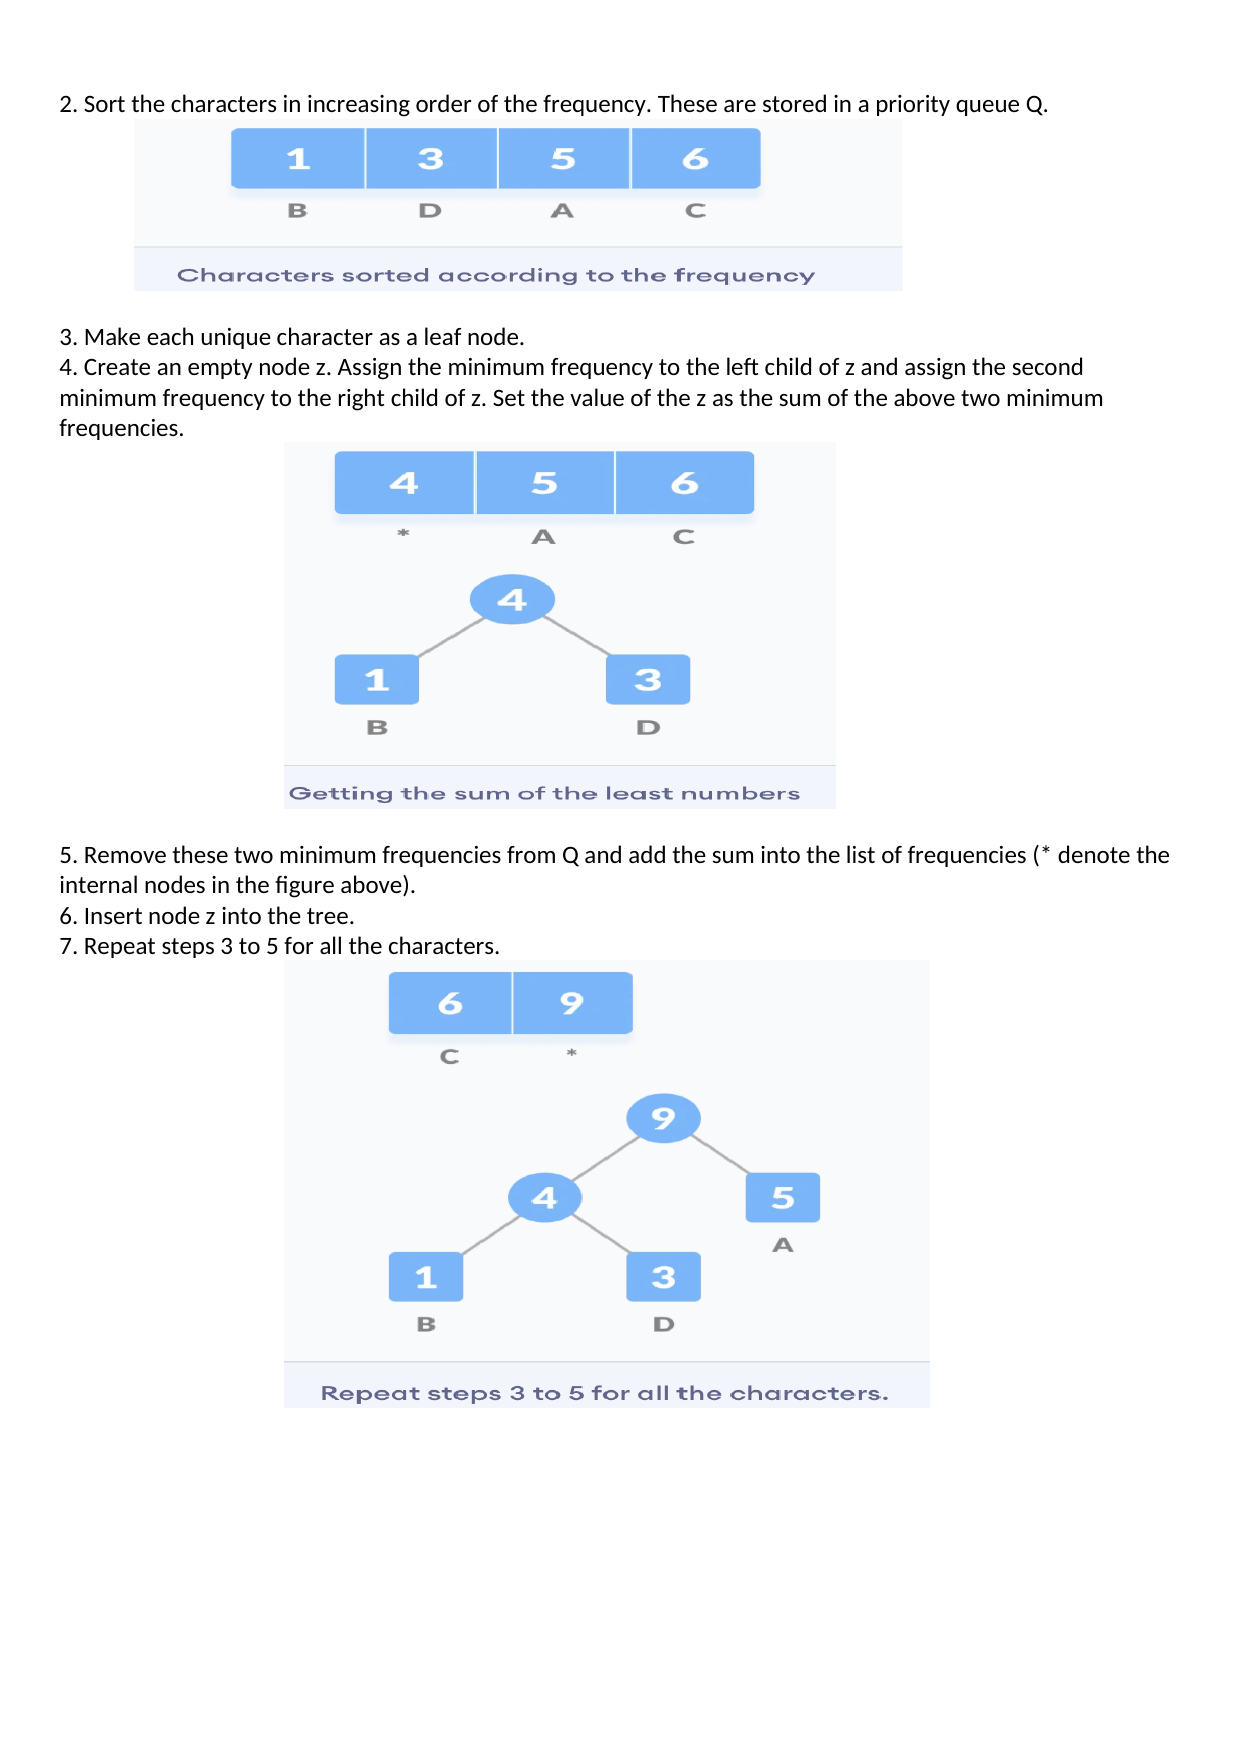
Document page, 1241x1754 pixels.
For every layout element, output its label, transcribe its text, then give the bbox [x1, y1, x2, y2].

picture [134, 119, 903, 291]
picture [284, 442, 837, 809]
text 3. Make each unique character as a leaf node. [59, 321, 1181, 351]
text 7. Repeat steps 3 to 5 for all the characters. [59, 930, 1181, 961]
text 4. Create an empty node z. Assign the minimum frequency to the left child of z and assign the second minimum frequency to the right child of z. Set the value of the z as the sum of the above two minimum frequencies. [59, 351, 1181, 443]
text 6. Insert node z into the tree. [59, 900, 1181, 930]
text 2. Sort the characters in increasing order of the frequency. These are stored in a priority queue Q. [59, 89, 1181, 119]
text 5. Remove these two minimum frequencies from Q and add the sum into the list of frequencies (* denote the internal nodes in the figure above). [59, 839, 1181, 900]
picture [284, 960, 930, 1408]
